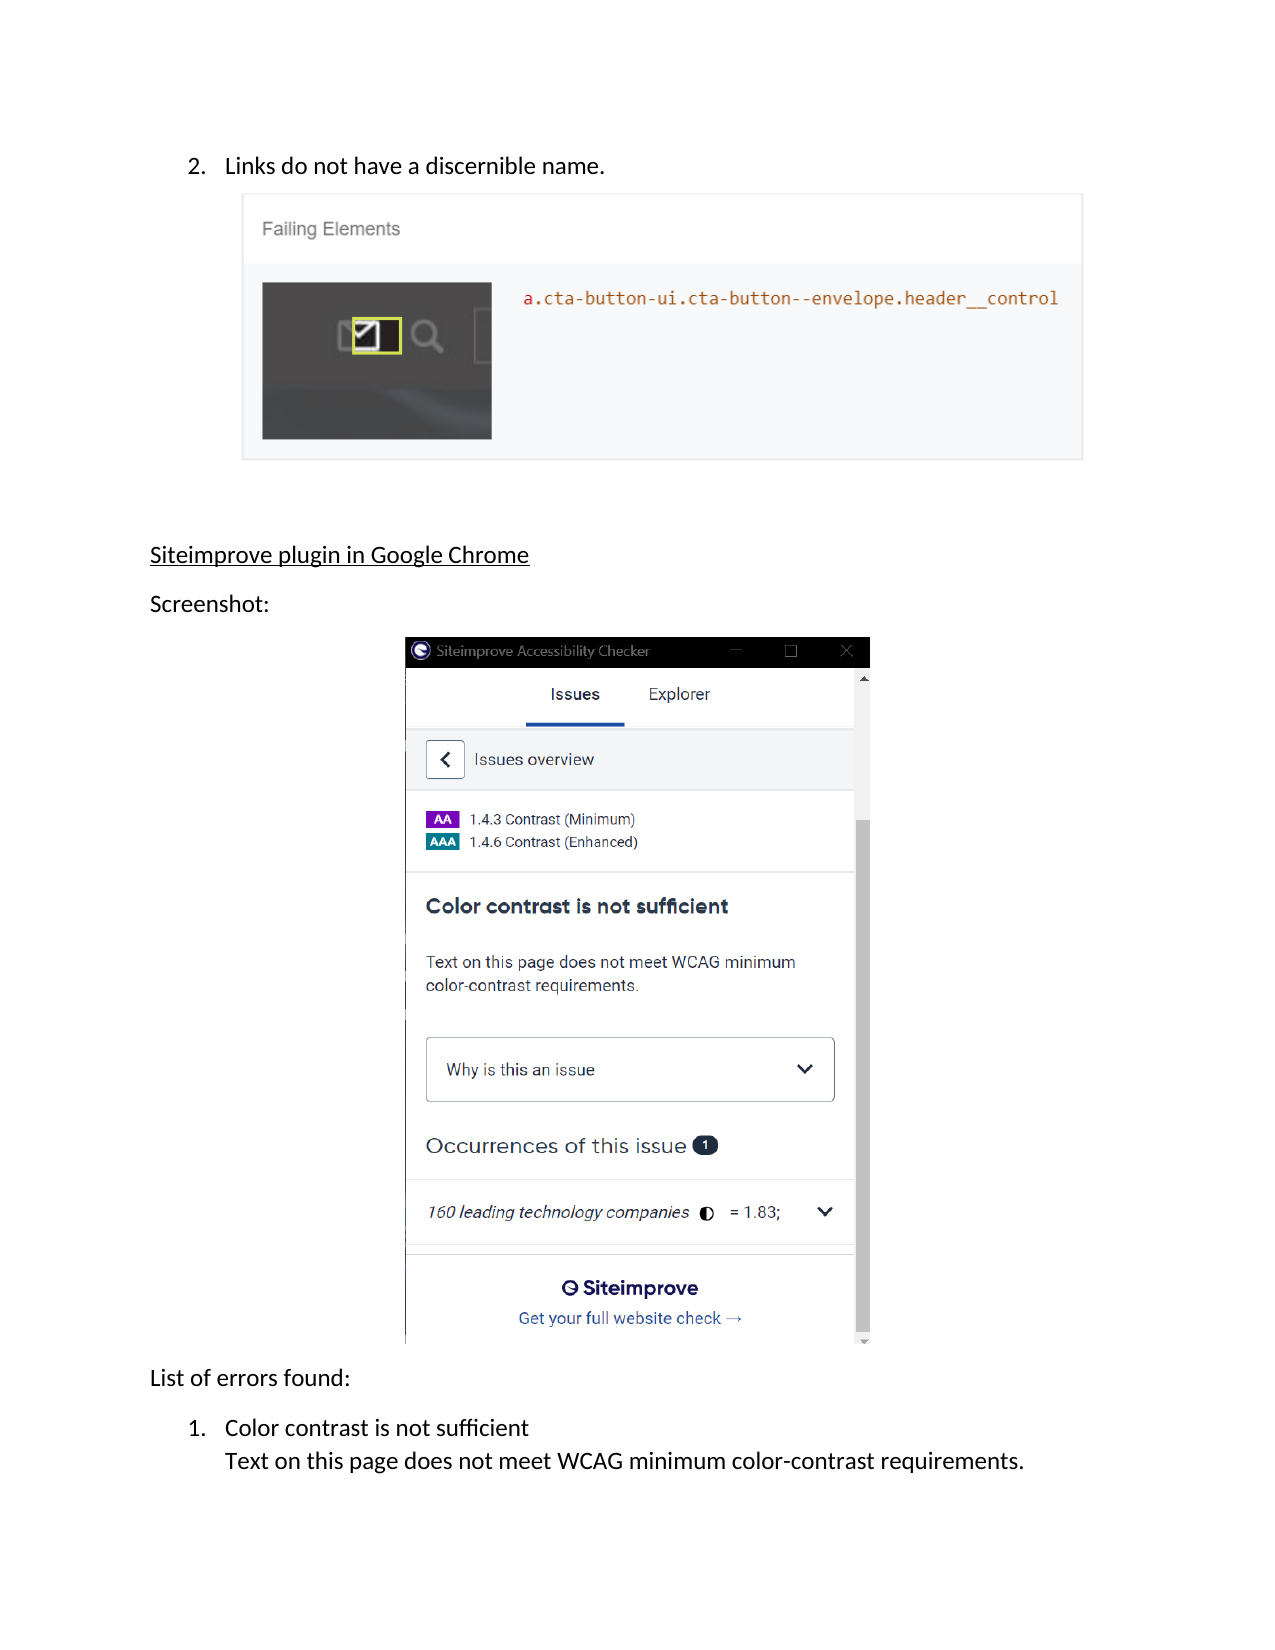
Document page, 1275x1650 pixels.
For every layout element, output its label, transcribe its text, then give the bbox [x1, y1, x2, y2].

list Color contrast is not sufficient [187, 1412, 1125, 1442]
text List of errors found: [150, 1362, 1125, 1393]
list Text on this page does not meet WCAG minimum color-contrast requirements. [225, 1445, 1125, 1476]
list Links do not have a discernible name. [187, 150, 1125, 181]
picture [225, 183, 1096, 475]
picture [405, 637, 870, 1344]
text Screenshot: [150, 588, 1125, 619]
text Siteimprove plugin in Google Chrome [150, 539, 1125, 569]
